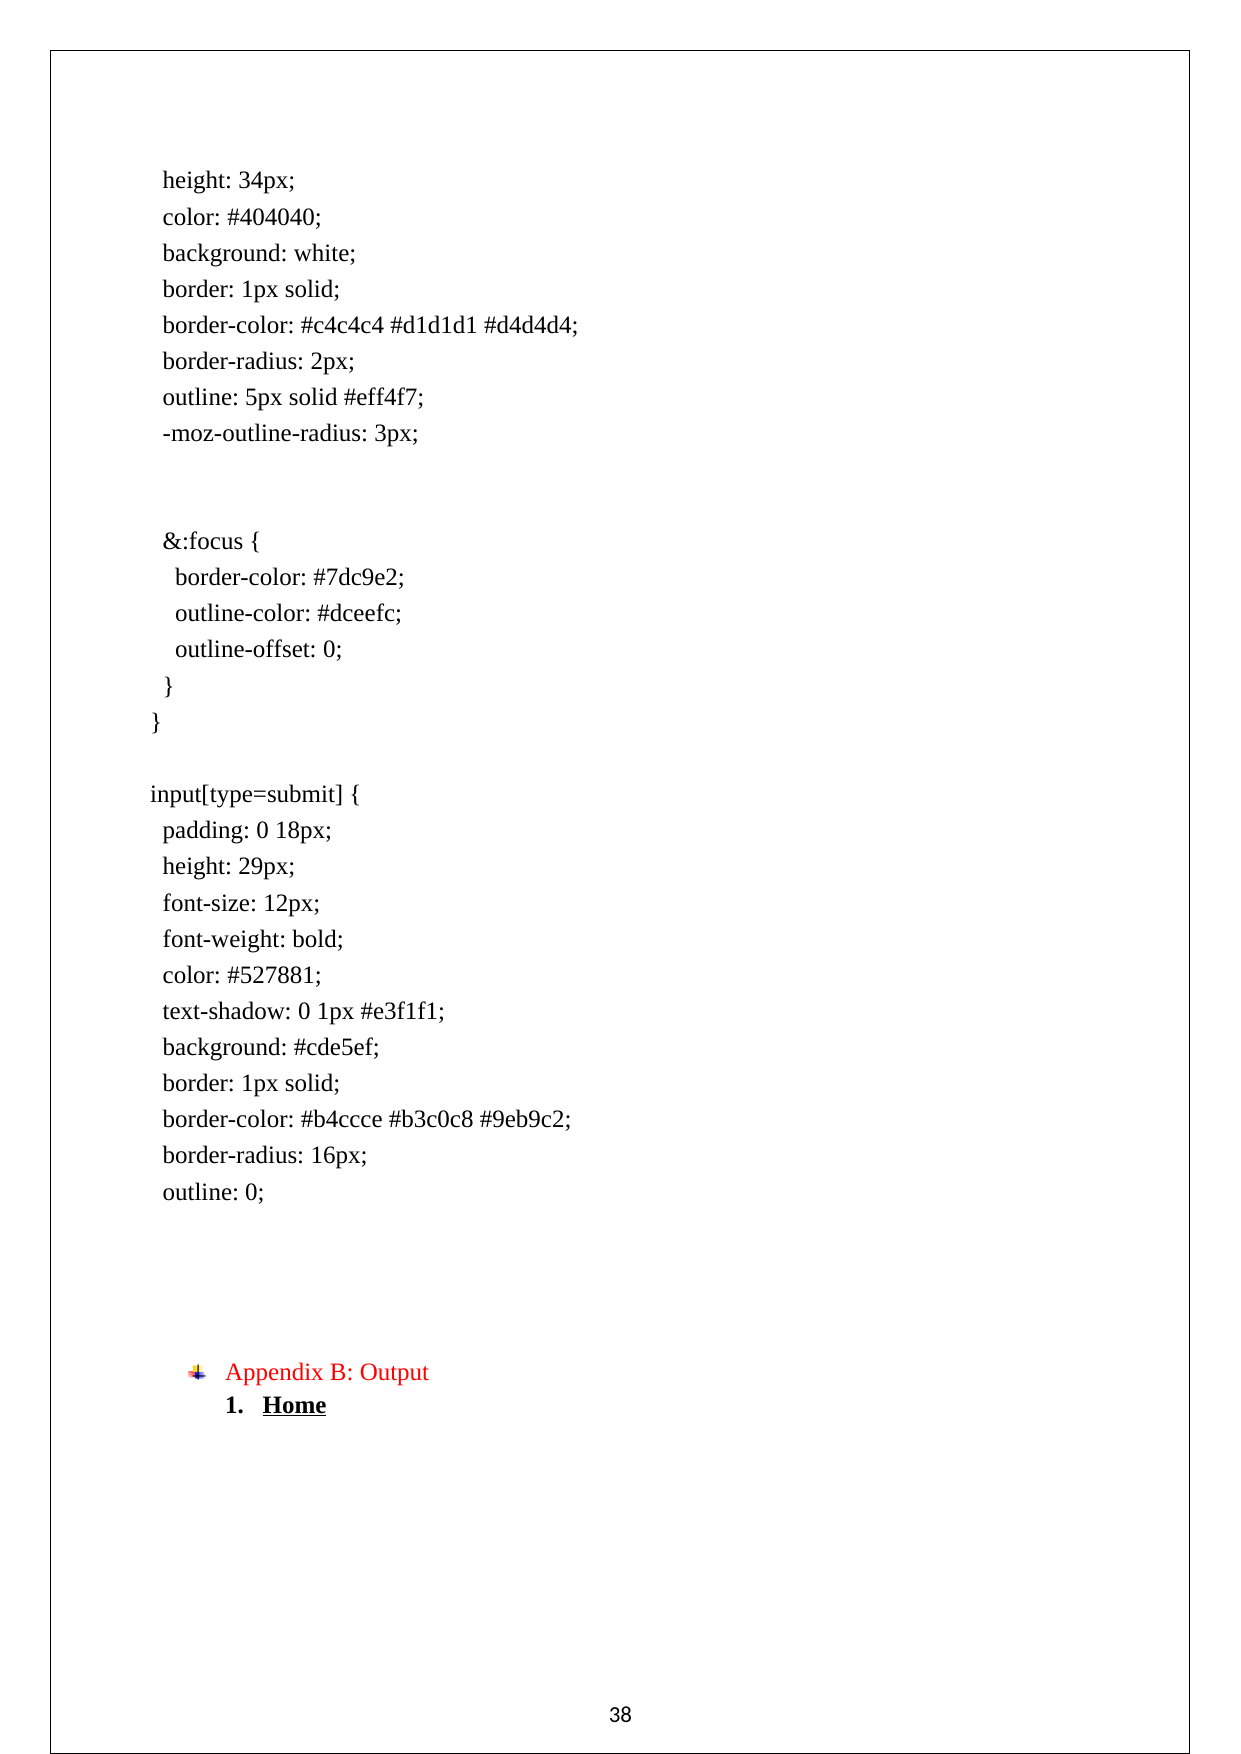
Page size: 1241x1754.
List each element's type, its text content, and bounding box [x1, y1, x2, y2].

text outline: 0; [150, 1177, 1090, 1206]
text padding: 0 18px; [150, 815, 1090, 844]
text outline-color: #dceefc; [150, 598, 1090, 627]
text font-weight: bold; [150, 924, 1090, 952]
text color: #527881; [150, 960, 1090, 989]
text font-size: 12px; [150, 888, 1090, 916]
text outline: 5px solid #eff4f7; [150, 382, 1090, 411]
text background: white; [150, 238, 1090, 267]
text border: 1px solid; [150, 1068, 1090, 1097]
text &:focus { [150, 526, 1090, 555]
text border-radius: 2px; [150, 346, 1090, 375]
text outline-offset: 0; [150, 634, 1090, 663]
text text-shadow: 0 1px #e3f1f1; [150, 996, 1090, 1025]
text height: 29px; [150, 851, 1090, 880]
text -moz-outline-radius: 3px; [150, 418, 1090, 447]
list Appendix B: Output [187, 1357, 1090, 1385]
list Home [225, 1390, 1090, 1418]
text border: 1px solid; [150, 274, 1090, 303]
text input[type=submit] { [150, 779, 1090, 808]
picture [188, 1363, 206, 1380]
text } [150, 671, 1090, 699]
text height: 34px; [150, 166, 1090, 194]
text border-color: #7dc9e2; [150, 562, 1090, 591]
text background: #cde5ef; [150, 1032, 1090, 1061]
text border-color: #c4c4c4 #d1d1d1 #d4d4d4; [150, 310, 1090, 339]
text border-radius: 16px; [150, 1141, 1090, 1169]
text color: #404040; [150, 202, 1090, 230]
text } [150, 707, 1090, 736]
text border-color: #b4ccce #b3c0c8 #9eb9c2; [150, 1104, 1090, 1133]
